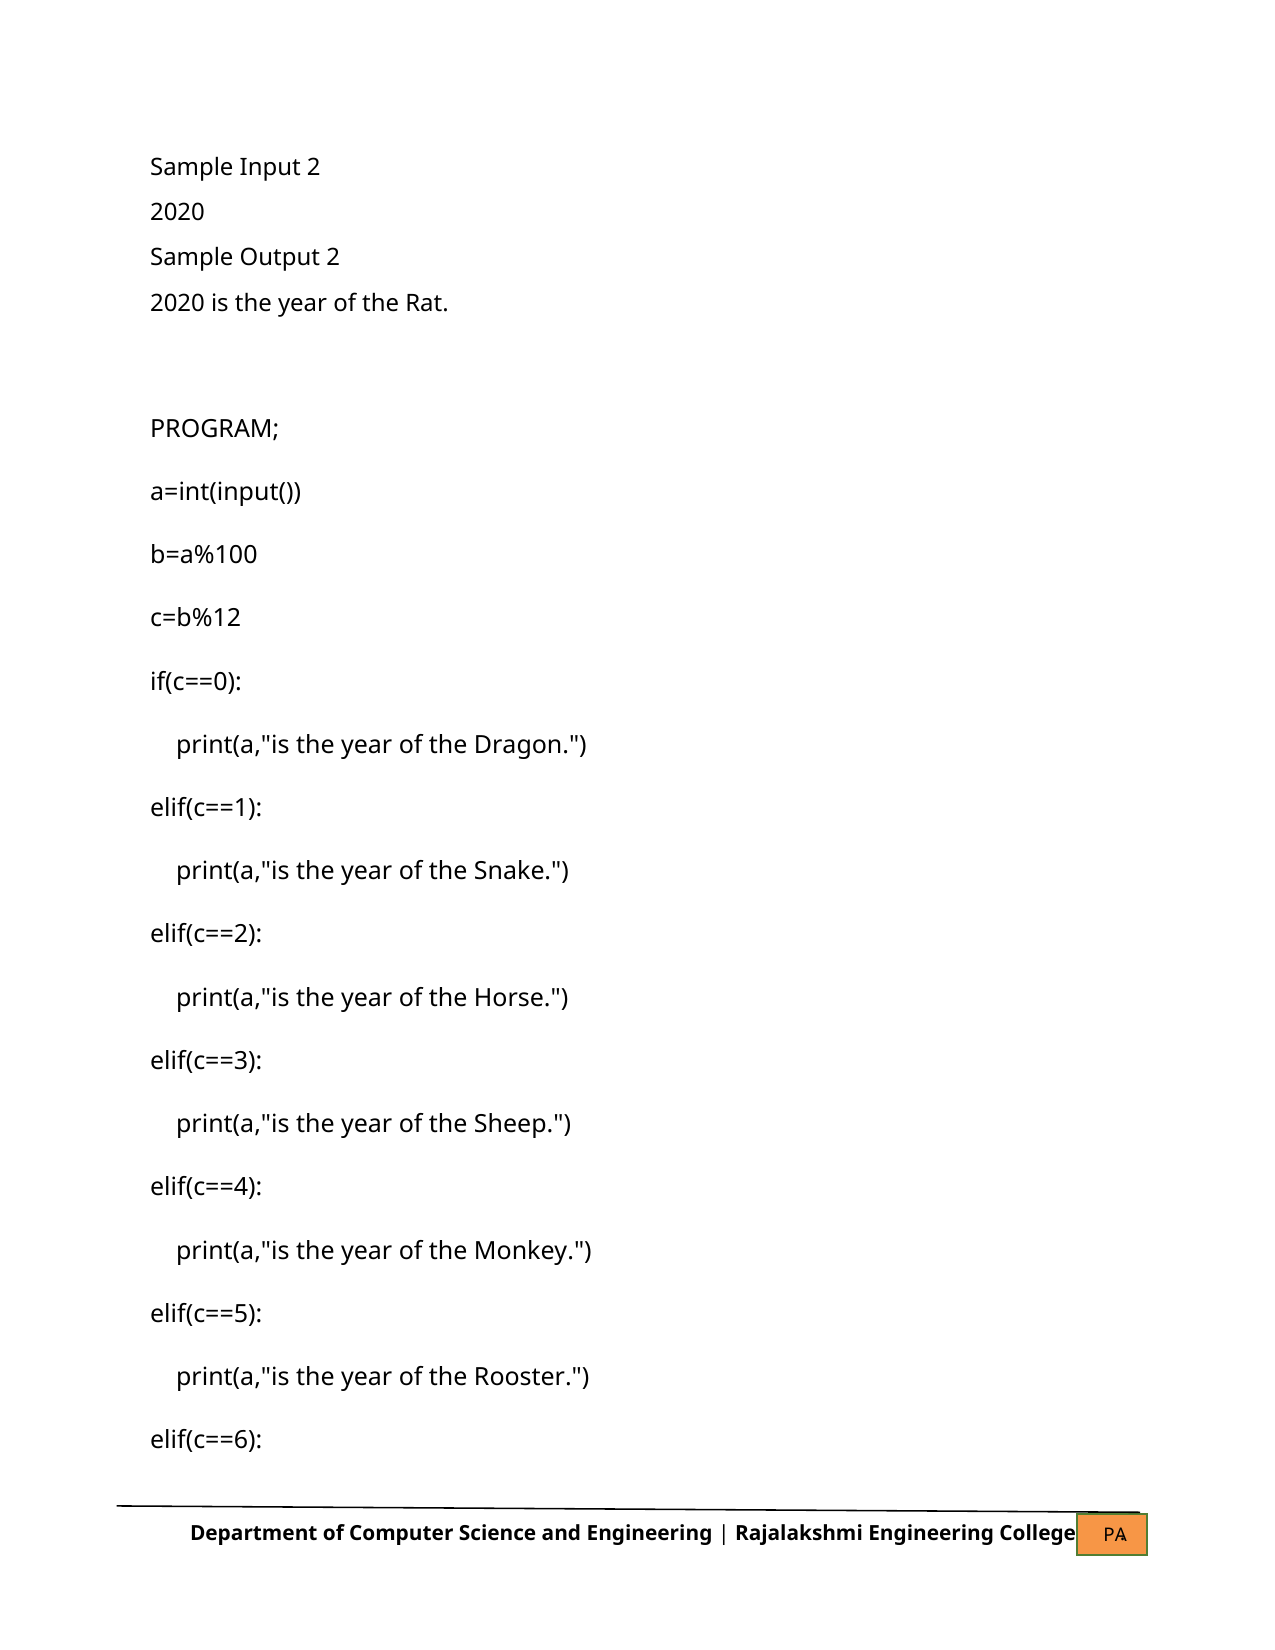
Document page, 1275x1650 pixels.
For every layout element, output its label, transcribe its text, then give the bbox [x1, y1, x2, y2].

text print(a,"is the year of the Monkey.") [150, 1232, 1125, 1266]
text print(a,"is the year of the Sheep.") [150, 1106, 1125, 1140]
text print(a,"is the year of the Horse.") [150, 979, 1125, 1013]
text 2020 [150, 195, 1125, 228]
text PROGRAM; [150, 410, 1125, 444]
text if(c==0): [150, 663, 1125, 697]
text print(a,"is the year of the Dragon.") [150, 726, 1125, 761]
text elif(c==6): [150, 1422, 1125, 1456]
text elif(c==1): [150, 790, 1125, 824]
text 2020 is the year of the Rat. [150, 285, 1125, 318]
text elif(c==4): [150, 1169, 1125, 1203]
text Sample Input 2 [150, 150, 1125, 183]
text print(a,"is the year of the Rooster.") [150, 1359, 1125, 1393]
text elif(c==2): [150, 916, 1125, 950]
text c=b%12 [150, 600, 1125, 634]
text b=a%100 [150, 537, 1125, 571]
text a=int(input()) [150, 473, 1125, 508]
text Sample Output 2 [150, 240, 1125, 273]
text print(a,"is the year of the Snake.") [150, 853, 1125, 887]
text elif(c==5): [150, 1296, 1125, 1329]
text elif(c==3): [150, 1043, 1125, 1077]
